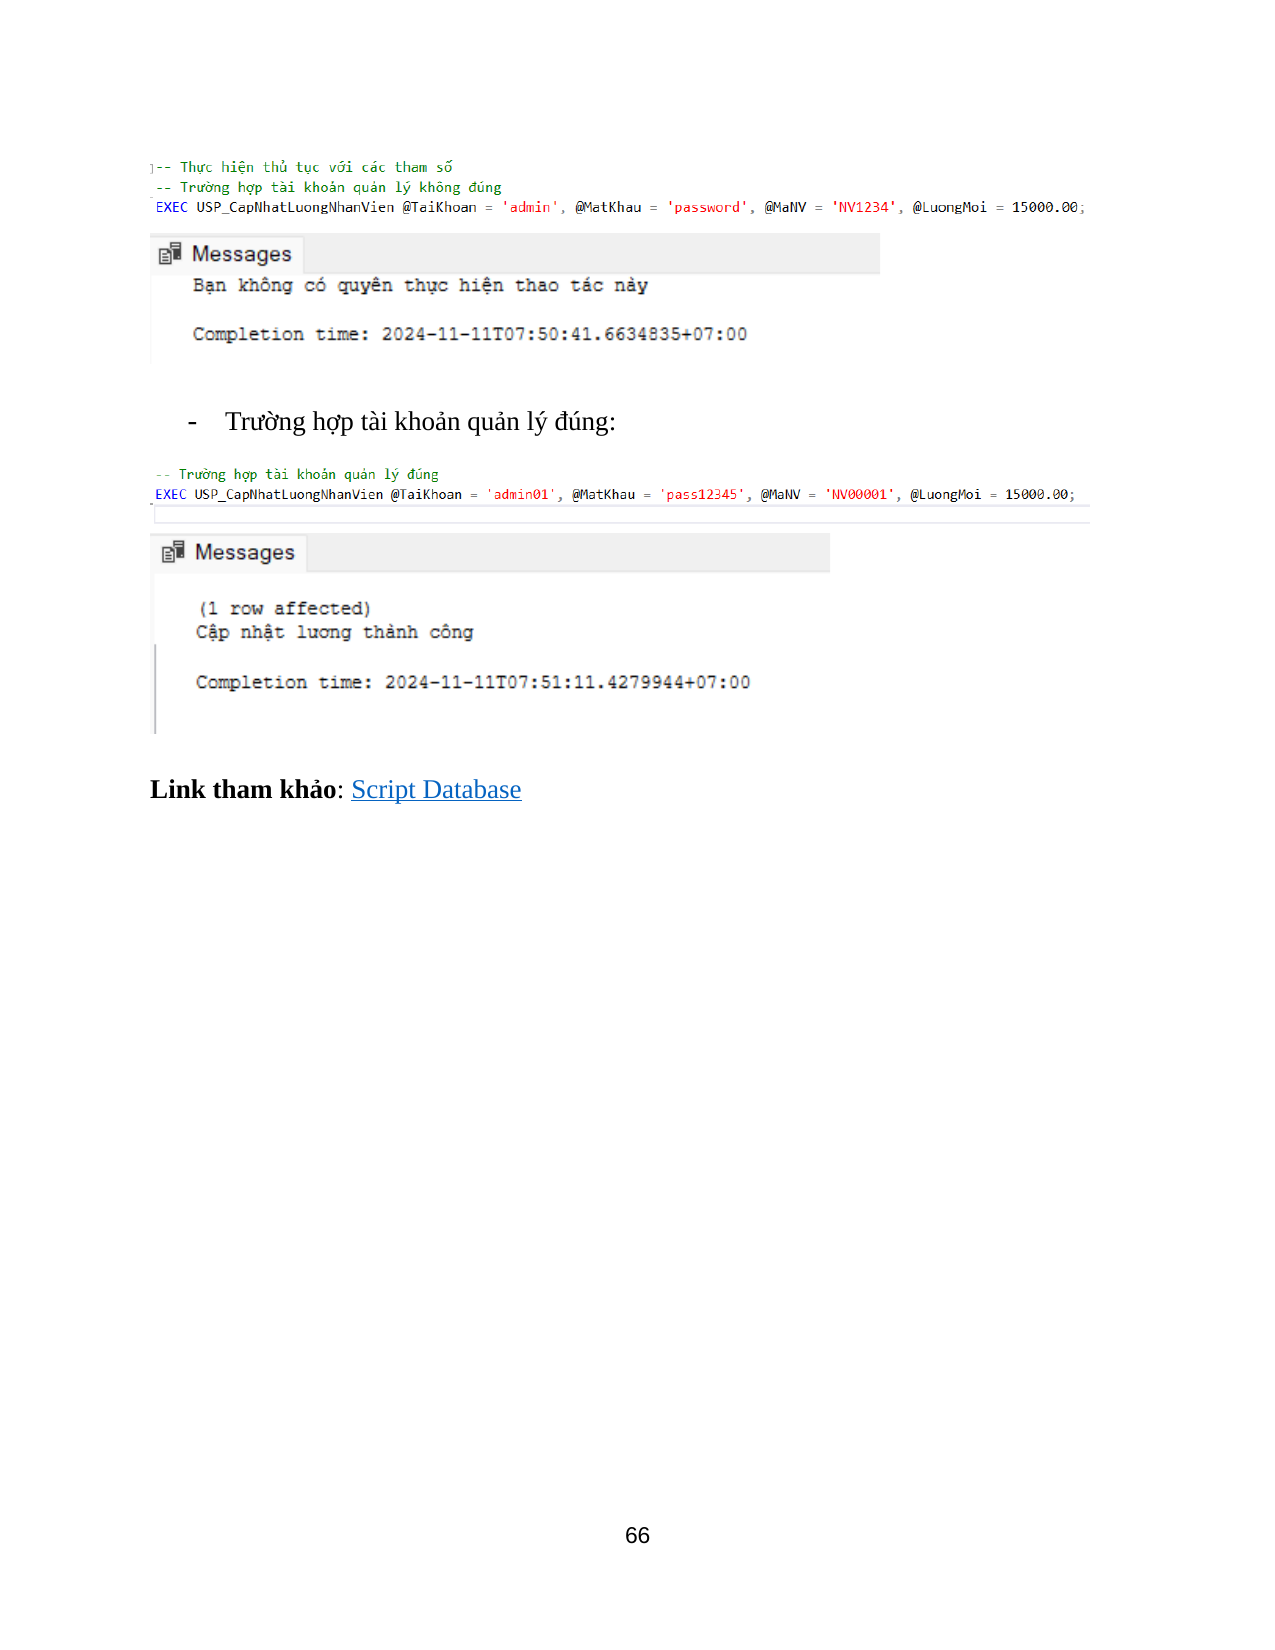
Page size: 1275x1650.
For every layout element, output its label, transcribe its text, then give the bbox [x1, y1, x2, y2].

list Trường hợp tài khoản quản lý đúng: [187, 403, 1125, 437]
picture [150, 150, 1090, 230]
picture [150, 233, 880, 364]
picture [150, 533, 830, 734]
text Link tham khảo: Script Database [150, 773, 1125, 804]
picture [150, 455, 1090, 530]
